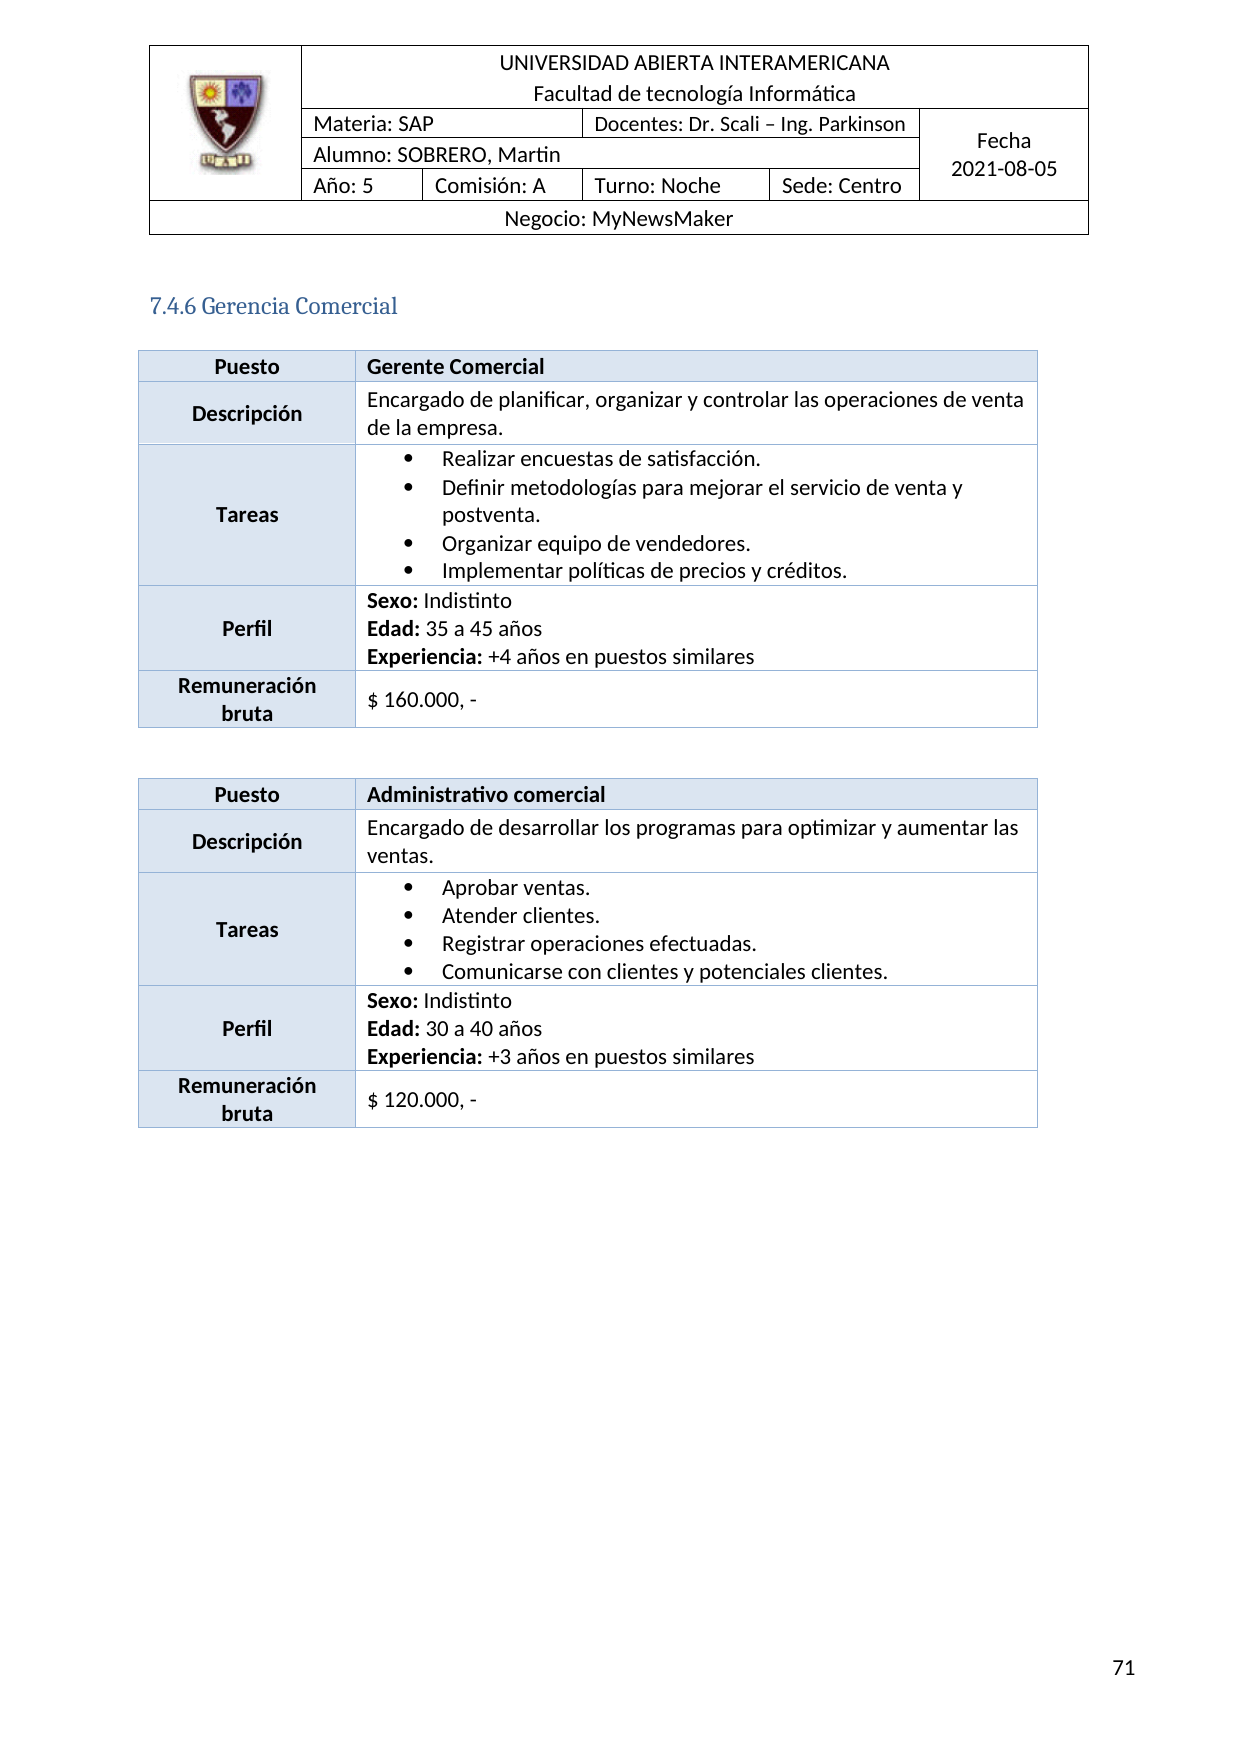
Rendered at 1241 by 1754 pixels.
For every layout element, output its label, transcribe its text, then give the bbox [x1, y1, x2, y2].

subtitle 7.4.6 Gerencia Comercial [150, 292, 1135, 321]
table_cell Perfil [139, 586, 355, 670]
table_cell Descripción [139, 810, 355, 872]
table_cell Tareas [139, 445, 355, 585]
table_header Gerente Comercial [356, 351, 1037, 381]
table_cell Tareas [139, 873, 355, 985]
table_cell Aprobar ventas. Atender clientes. Registrar operaciones efectuadas. Comunicarse con clientes y potenciales clientes. [356, 873, 1037, 985]
table_cell $ 160.000, - [356, 671, 1037, 727]
table_cell Perfil [139, 986, 355, 1070]
table_cell Encargado de desarrollar los programas para optimizar y aumentar las ventas. [356, 810, 1037, 872]
table_cell Remuneración bruta [139, 671, 355, 727]
table_cell Remuneración bruta [139, 1071, 355, 1127]
table_cell Sexo: Indistinto Edad: 30 a 40 años Experiencia: +3 años en puestos similares [356, 986, 1037, 1070]
table_header Puesto [139, 351, 355, 381]
table_cell Sexo: Indistinto Edad: 35 a 45 años Experiencia: +4 años en puestos similares [356, 586, 1037, 670]
table_cell $ 120.000, - [356, 1071, 1037, 1127]
table_cell Descripción [139, 382, 355, 443]
table_cell Realizar encuestas de satisfacción. Definir metodologías para mejorar el servicio de venta y postventa. Organizar equipo de vendedores. Implementar políticas de precios y créditos. [356, 445, 1037, 585]
table_header Puesto [139, 779, 355, 809]
table_header Administrativo comercial [356, 779, 1037, 809]
table_cell Encargado de planificar, organizar y controlar las operaciones de venta de la empresa. [356, 382, 1037, 443]
picture [175, 67, 276, 180]
